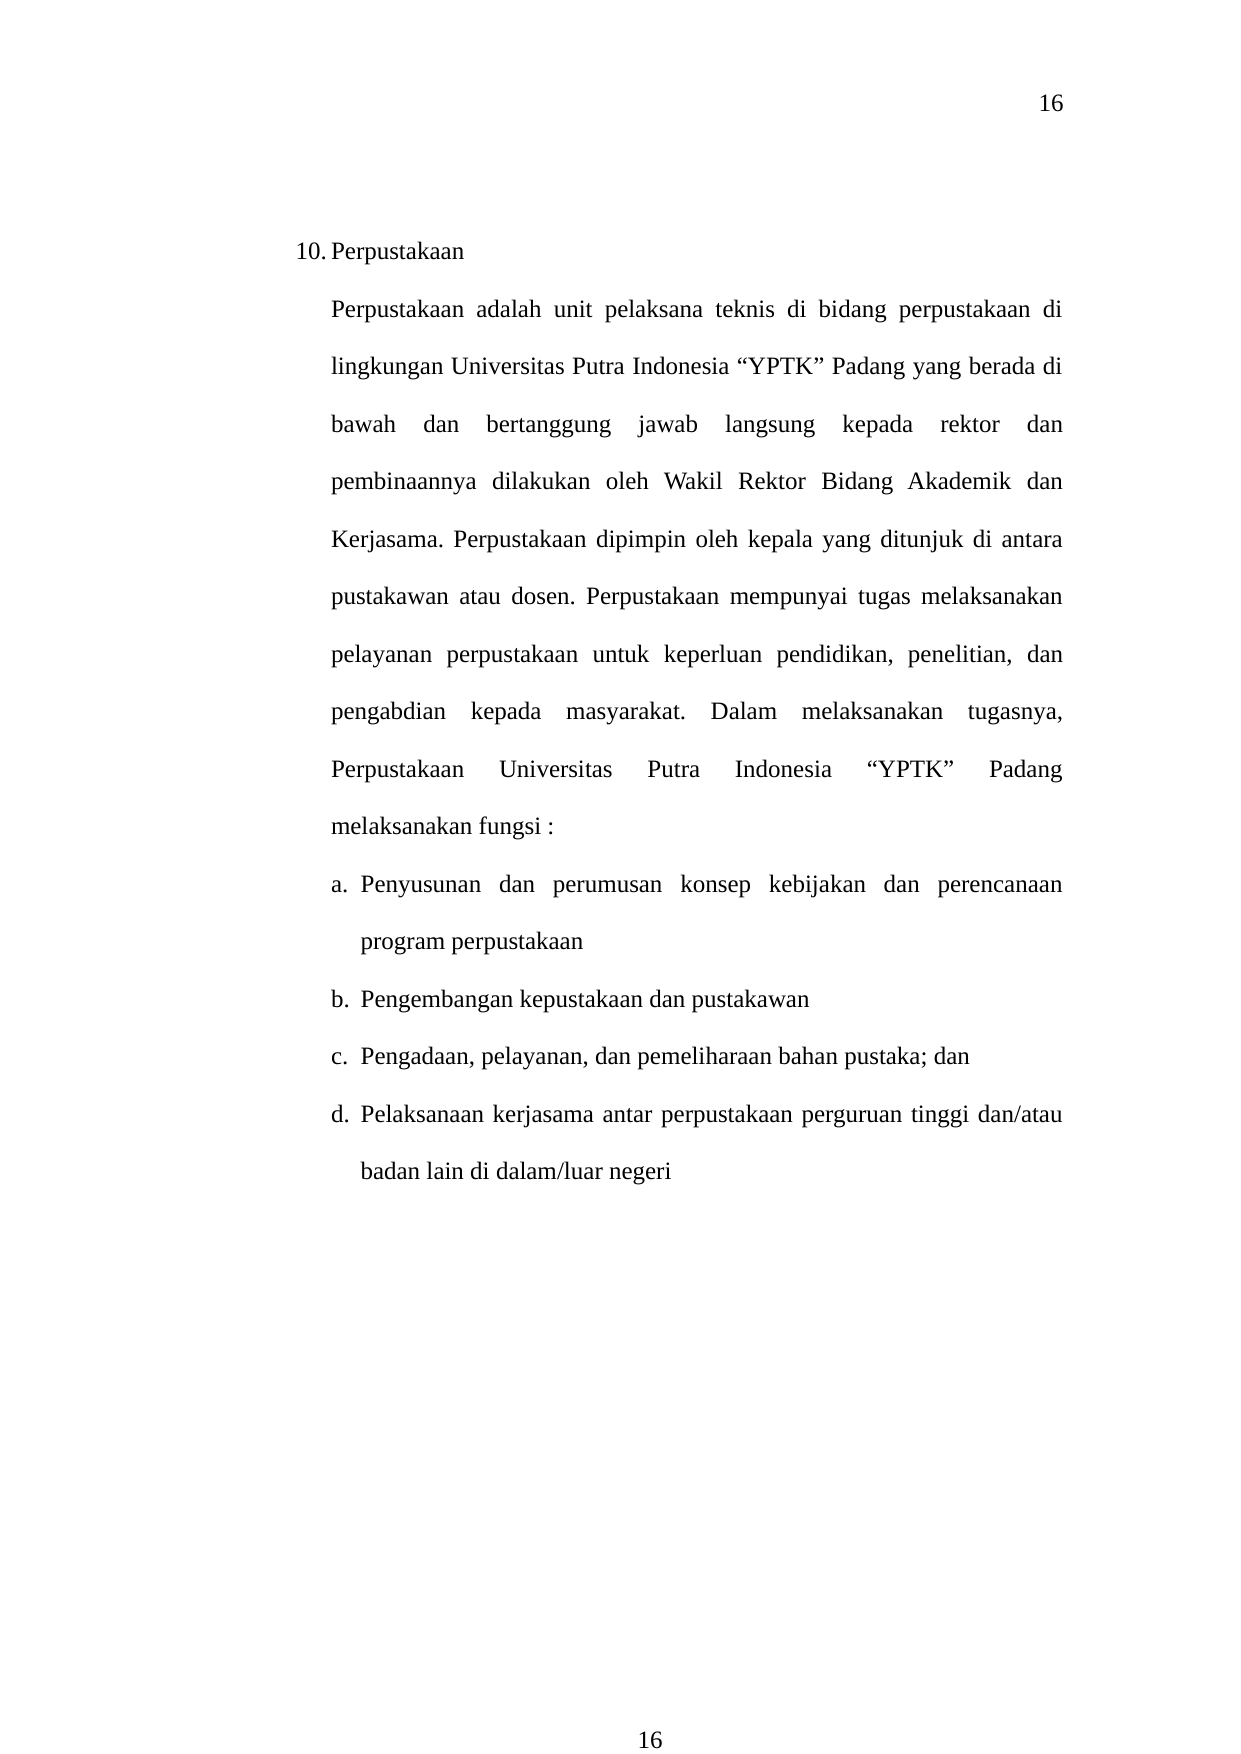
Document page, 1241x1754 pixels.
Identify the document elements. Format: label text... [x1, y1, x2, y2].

list Penyusunan dan perumusan konsep kebijakan dan perencanaan program perpustakaan [331, 869, 1063, 955]
list Perpustakaan [295, 236, 1063, 265]
list Pengembangan kepustakaan dan pustakawan [331, 984, 1063, 1012]
list Perpustakaan adalah unit pelaksana teknis di bidang perpustakaan di lingkungan Universitas Putra Indonesia “YPTK” Padang yang berada di bawah dan bertanggung jawab langsung kepada rektor dan pembinaannya dilakukan oleh Wakil Rektor Bidang Akademik dan Kerjasama. Perpustakaan dipimpin oleh kepala yang ditunjuk di antara pustakawan atau dosen. Perpustakaan mempunyai tugas melaksanakan pelayanan perpustakaan untuk keperluan pendidikan, penelitian, dan pengabdian kepada masyarakat. Dalam melaksanakan tugasnya, Perpustakaan Universitas Putra Indonesia “YPTK” Padang melaksanakan fungsi : [331, 294, 1063, 840]
list Pelaksanaan kerjasama antar perpustakaan perguruan tinggi dan/atau badan lain di dalam/luar negeri [331, 1099, 1063, 1185]
list Pengadaan, pelayanan, dan pemeliharaan bahan pustaka; dan [331, 1041, 1063, 1070]
